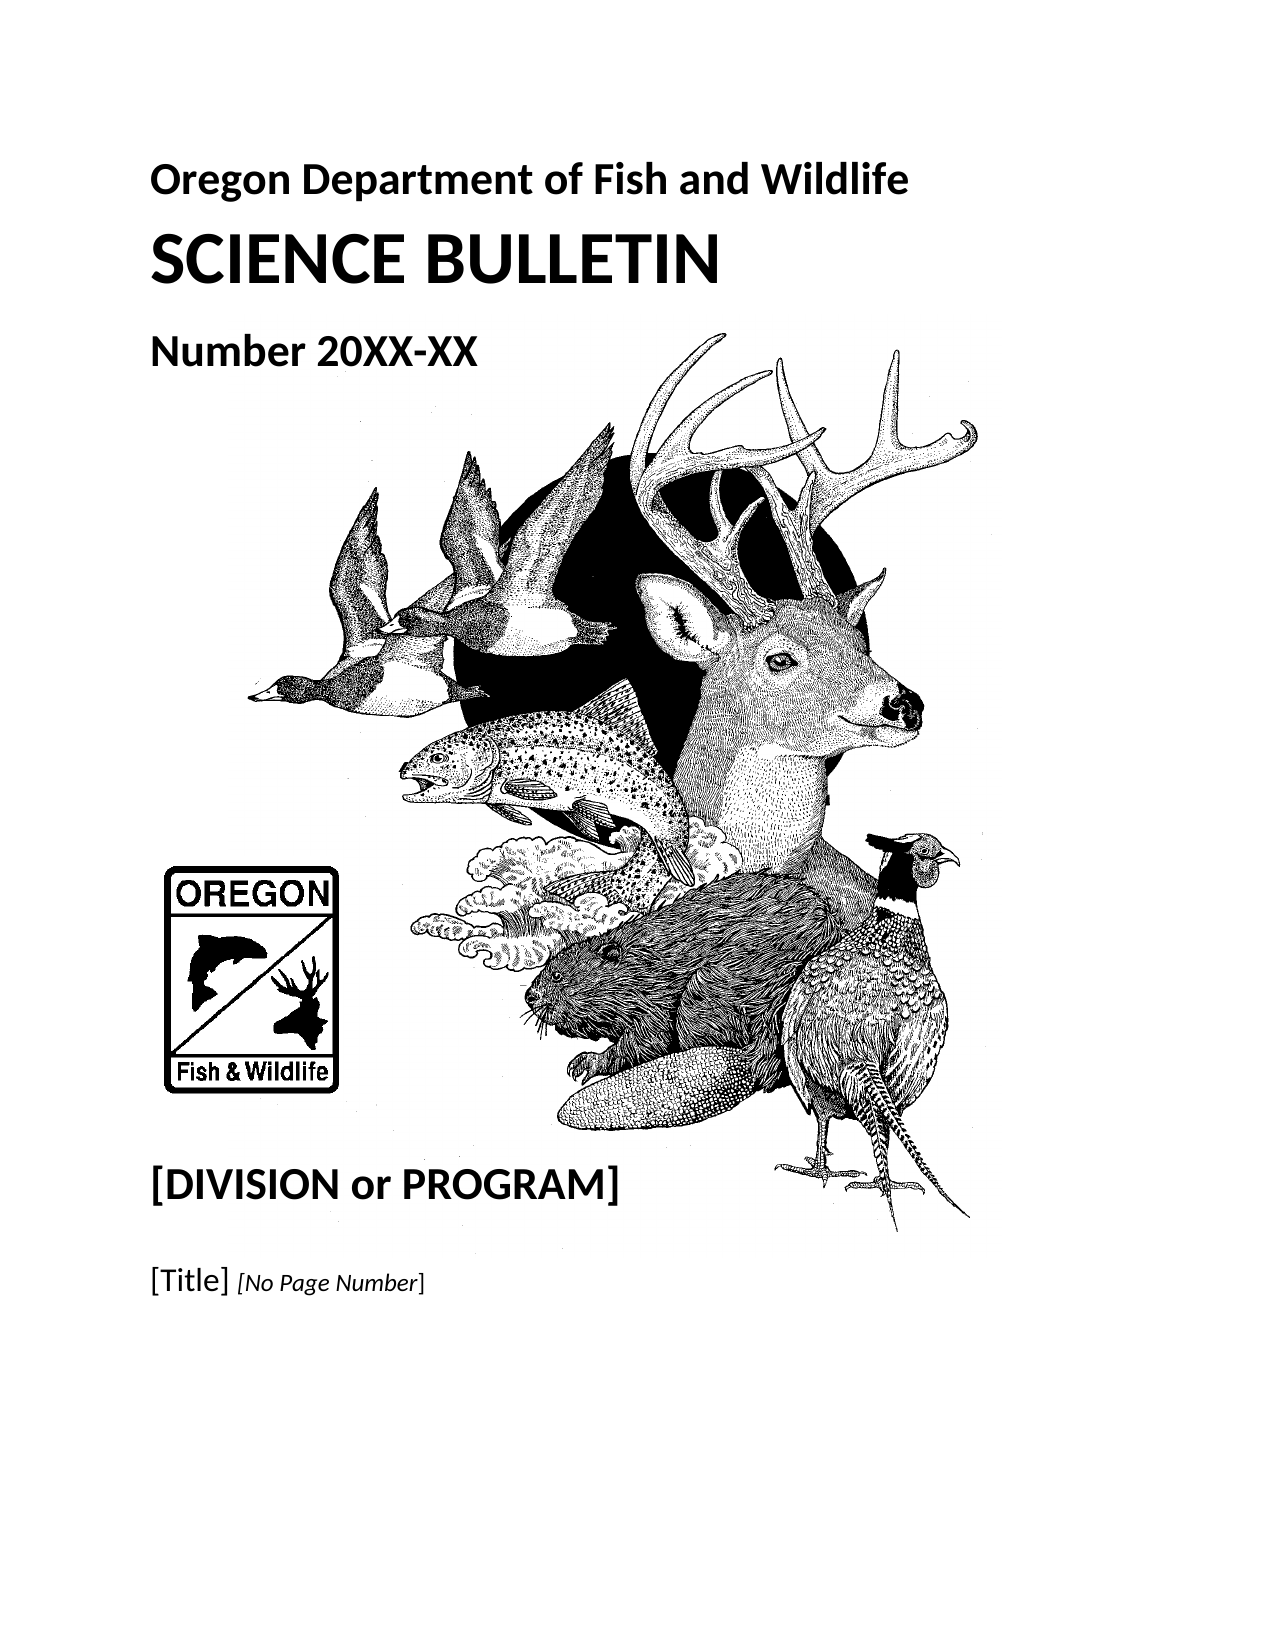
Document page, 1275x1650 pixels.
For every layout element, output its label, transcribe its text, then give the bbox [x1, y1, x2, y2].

picture [150, 856, 344, 1098]
text Number 20XX-XX [150, 322, 1125, 378]
text [DIVISION or PROGRAM] [150, 1155, 1125, 1211]
text [Title] [No Page Number] [150, 1259, 1125, 1300]
text Oregon Department of Fish and Wildlife [150, 150, 1125, 206]
text SCIENCE BULLETIN [150, 210, 1125, 302]
